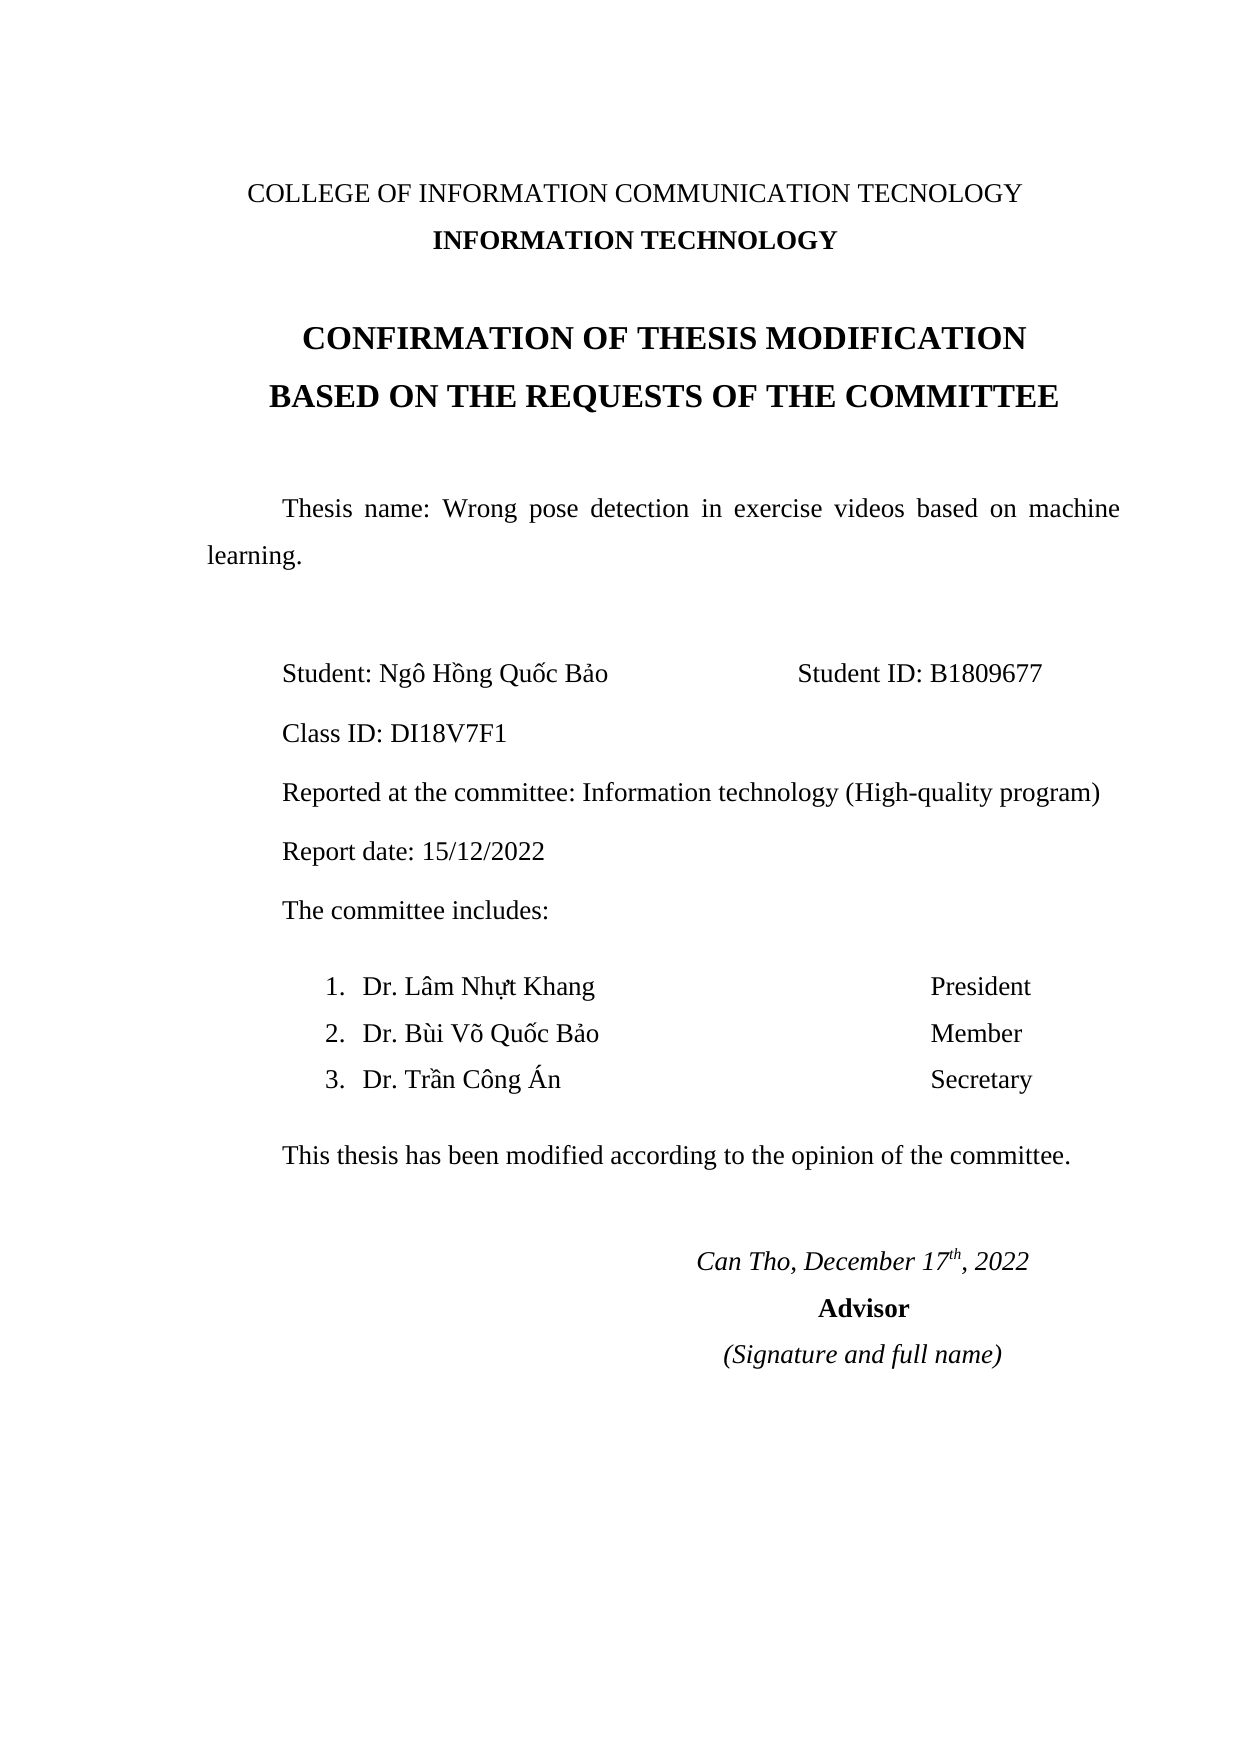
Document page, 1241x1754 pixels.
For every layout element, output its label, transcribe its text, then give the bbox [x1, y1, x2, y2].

text Thesis name: Wrong pose detection in exercise videos based on machine learning. [207, 493, 1122, 570]
text Advisor [207, 1292, 1122, 1323]
list Dr. Trần Công Án Secretary [325, 1063, 1122, 1094]
text Report date: 15/12/2022 [207, 835, 1122, 866]
text (Signature and full name) [207, 1338, 1122, 1369]
text The committee includes: [207, 894, 1122, 925]
text Class ID: DI18V7F1 [207, 717, 1122, 748]
list Dr. Lâm Nhựt Khang President [325, 970, 1122, 1001]
text COLLEGE OF INFORMATION COMMUNICATION TECNOLOGY [148, 177, 1122, 208]
text Student: Ngô Hồng Quốc Bảo Student ID: B1809677 [207, 658, 1122, 689]
text BASED ON THE REQUESTS OF THE COMMITTEE [207, 376, 1122, 414]
text Can Tho, December 17th, 2022 [207, 1245, 1122, 1276]
text Reported at the committee: Information technology (High-quality program) [207, 776, 1122, 807]
list Dr. Bùi Võ Quốc Bảo Member [325, 1017, 1122, 1048]
text INFORMATION TECHNOLOGY [148, 224, 1122, 255]
text This thesis has been modified according to the opinion of the committee. [207, 1139, 1122, 1170]
text CONFIRMATION OF THESIS MODIFICATION [207, 318, 1122, 357]
